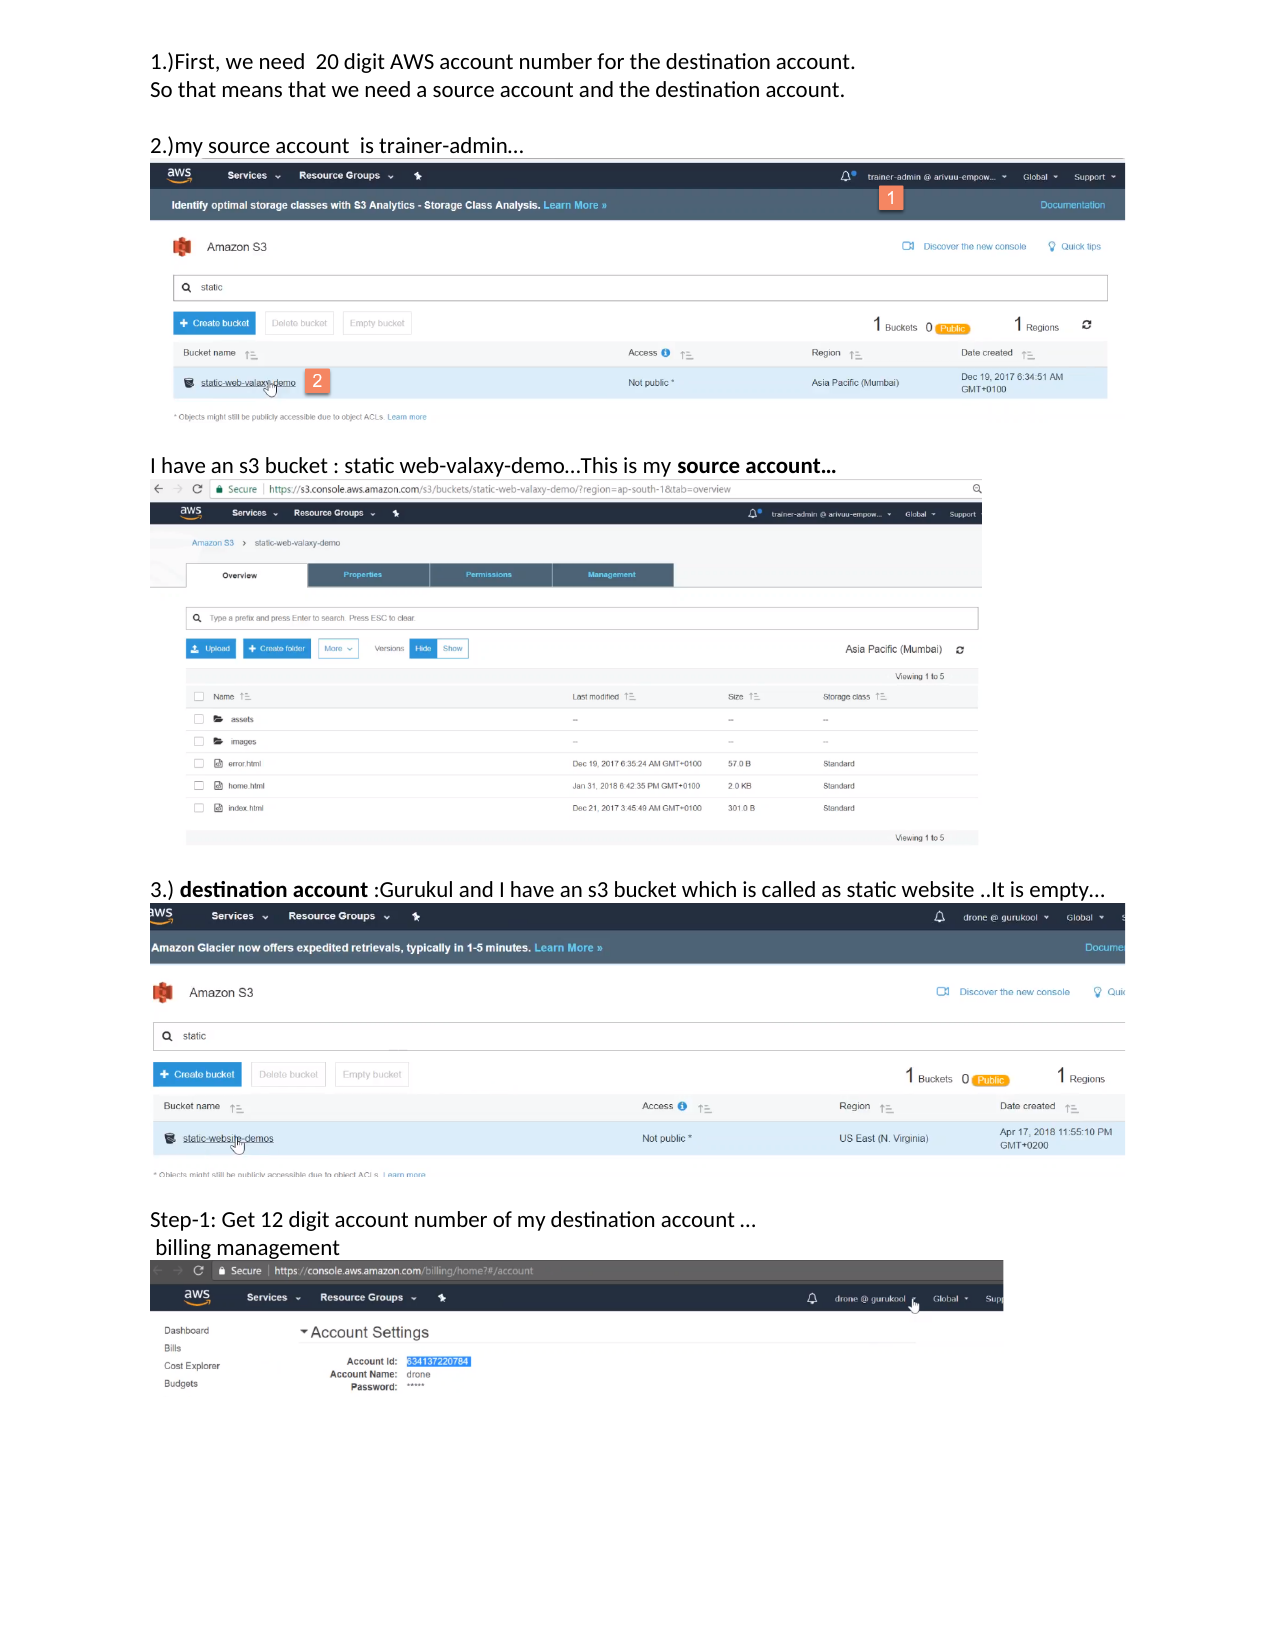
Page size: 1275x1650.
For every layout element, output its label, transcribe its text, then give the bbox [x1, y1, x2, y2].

picture [150, 479, 982, 848]
picture [150, 158, 1125, 423]
subtitle 2.)my source account is trainer-admin… [150, 131, 1125, 158]
subtitle 3.) destination account :Gurukul and I have an s3 bucket which is called as static website ..It is empty… [150, 875, 1125, 903]
subtitle Step-1: Get 12 digit account number of my destination account … [150, 1205, 1125, 1233]
subtitle 1.)First, we need 20 digit AWS account number for the destination account. [150, 47, 1125, 75]
picture [150, 1260, 1004, 1397]
subtitle I have an s3 bucket : static web-valaxy-demo…This is my source account… [150, 451, 1125, 479]
picture [150, 903, 1125, 1177]
subtitle So that means that we need a source account and the destination account. [150, 75, 1125, 103]
